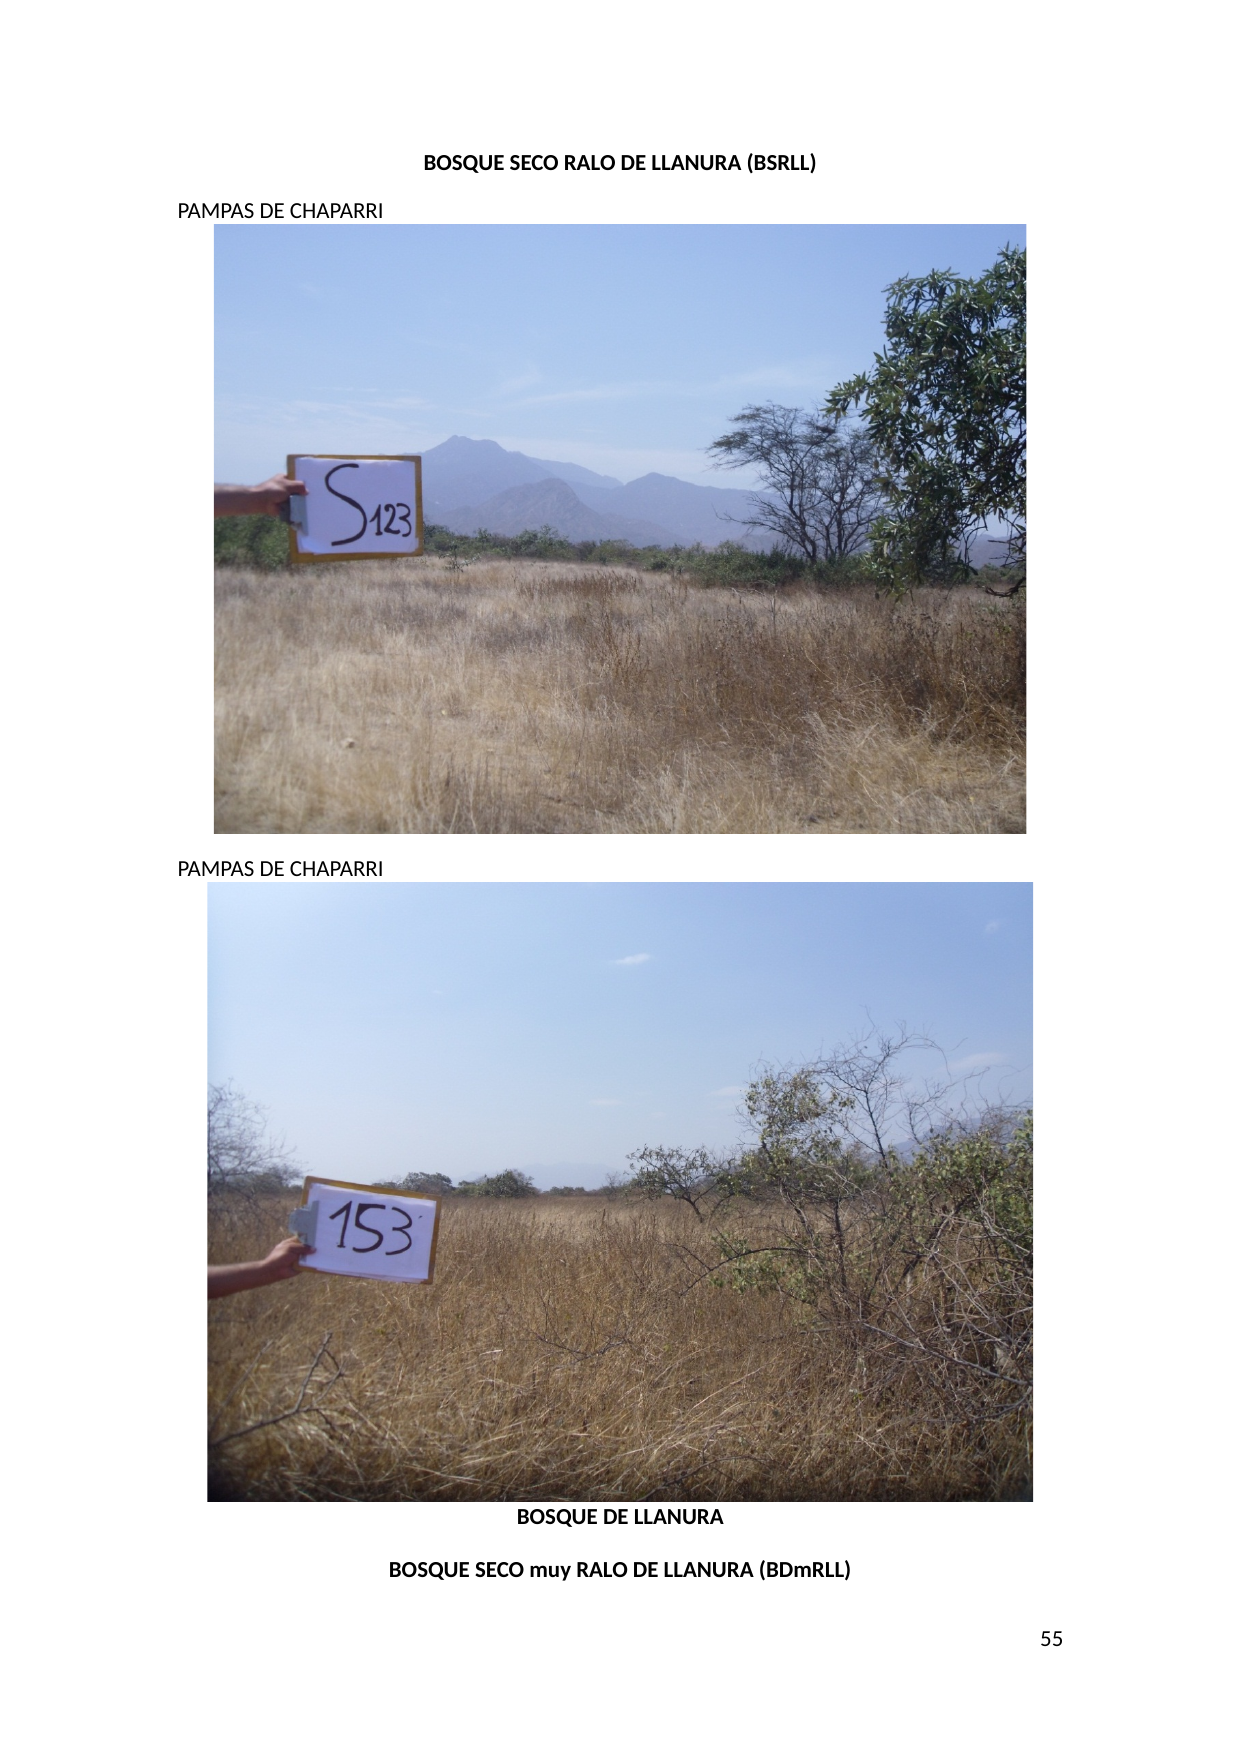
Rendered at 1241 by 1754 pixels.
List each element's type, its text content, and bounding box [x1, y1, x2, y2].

text PAMPAS DE CHAPARRI [177, 197, 1063, 224]
text BOSQUE SECO muy RALO DE LLANURA (BDmRLL) [177, 1555, 1063, 1583]
picture [207, 882, 1034, 1502]
picture [213, 224, 1027, 834]
text BOSQUE DE LLANURA [177, 1502, 1063, 1530]
text PAMPAS DE CHAPARRI [177, 854, 1063, 883]
text BOSQUE SECO RALO DE LLANURA (BSRLL) [177, 148, 1063, 176]
